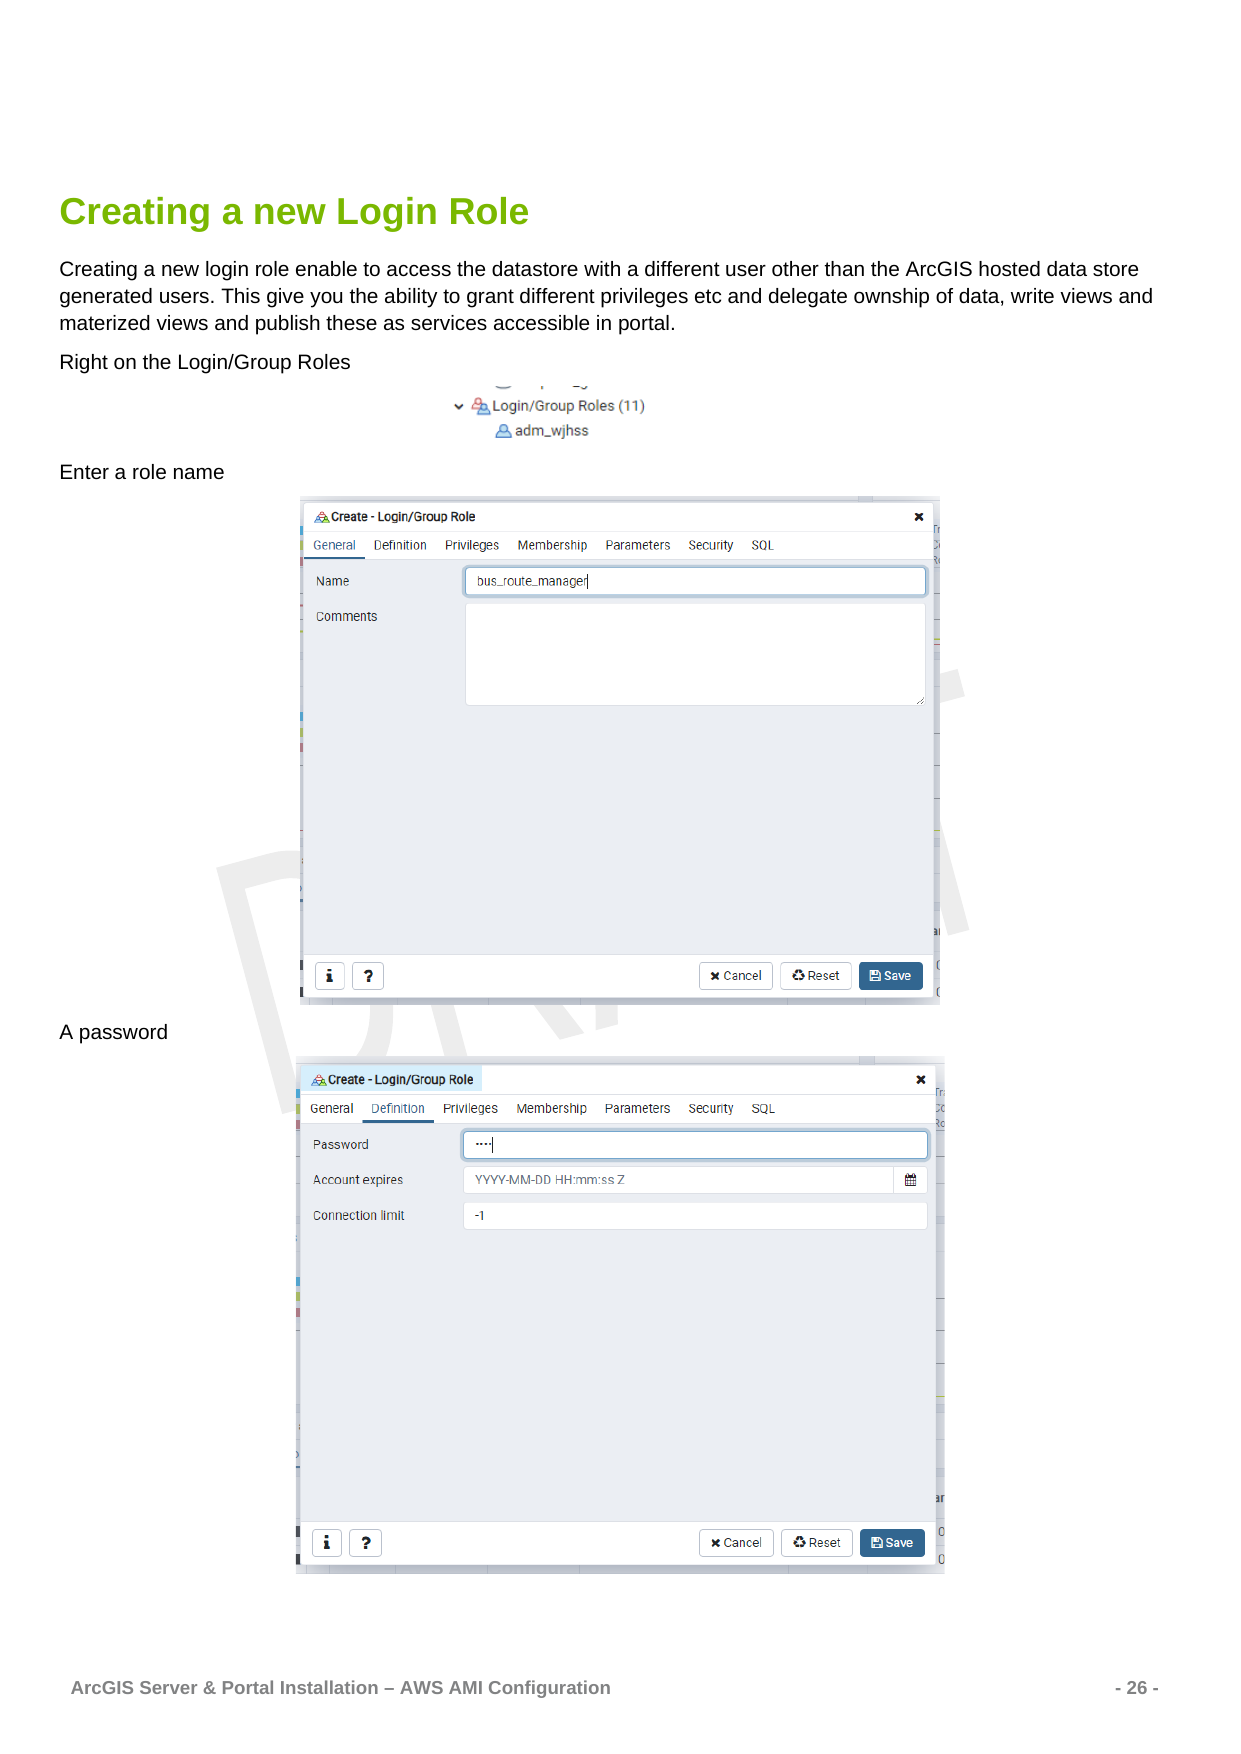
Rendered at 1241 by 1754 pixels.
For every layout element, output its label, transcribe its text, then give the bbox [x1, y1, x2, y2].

picture [411, 386, 830, 445]
subtitle Creating a new Login Role [59, 189, 1181, 232]
picture [300, 496, 940, 1005]
text A password [59, 1017, 1181, 1044]
picture [295, 1056, 945, 1574]
text Right on the Login/Group Roles [59, 347, 1181, 374]
text Creating a new login role enable to access the datastore with a different user other than the ArcGIS hosted data store generated users. This give you the ability to grant different privileges etc and delegate ownship of data, write views and materized views and publish these as services accessible in portal. [59, 253, 1181, 334]
text Enter a role name [59, 457, 1181, 484]
